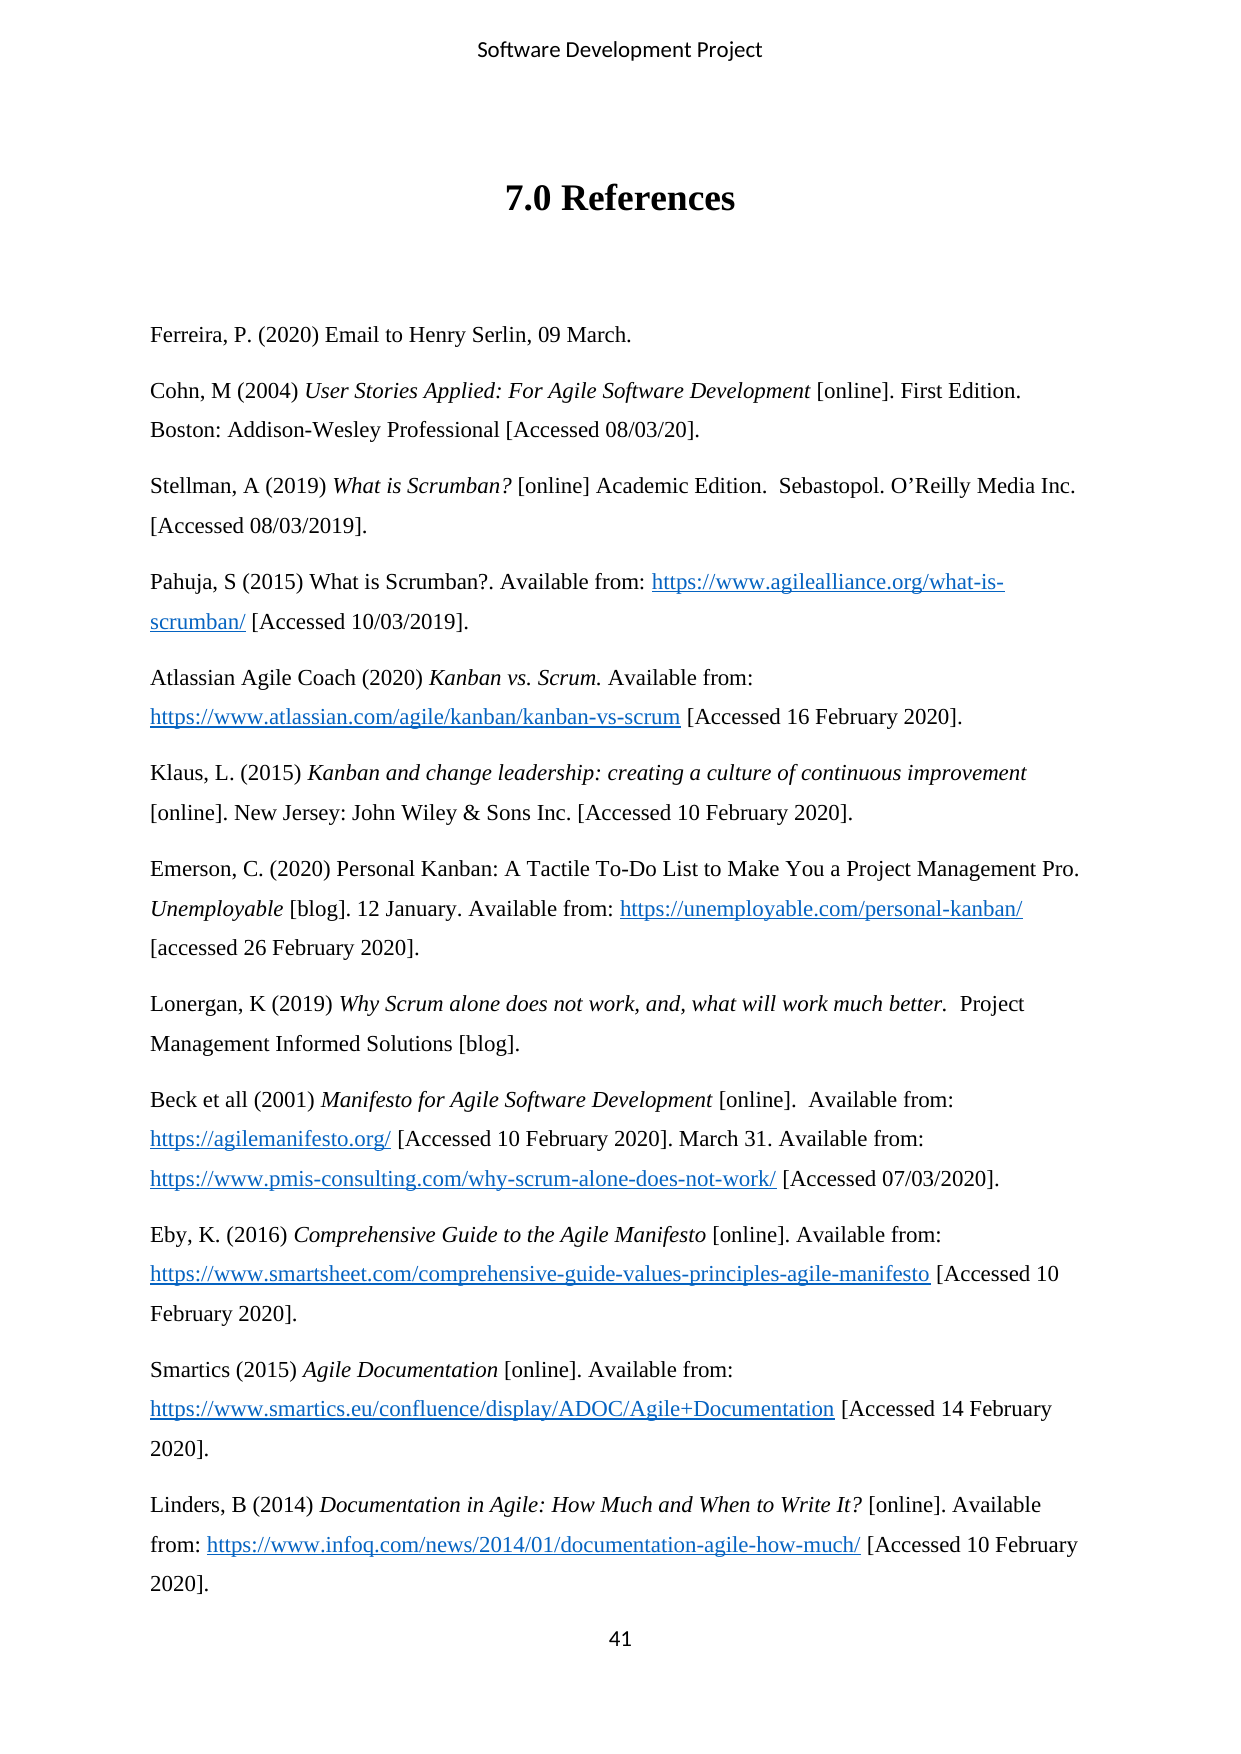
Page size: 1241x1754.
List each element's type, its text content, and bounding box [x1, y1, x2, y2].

text Ferreira, P. (2020) Email to Henry Serlin, 09 March. [150, 321, 1090, 347]
text Klaus, L. (2015) Kanban and change leadership: creating a culture of continuous improvement [online]. New Jersey: John Wiley & Sons Inc. [Accessed 10 February 2020]. [150, 759, 1090, 825]
text Lonergan, K (2019) Why Scrum alone does not work, and, what will work much better. Project Management Informed Solutions [blog]. [150, 990, 1090, 1056]
text Stellman, A (2019) What is Scrumban? [online] Academic Edition. Sebastopol. O’Reilly Media Inc. [Accessed 08/03/2019]. [150, 473, 1090, 538]
text Pahuja, S (2015) What is Scrumban?. Available from: https://www.agilealliance.org/what-is-scrumban/ [Accessed 10/03/2019]. [150, 568, 1090, 634]
text Emerson, C. (2020) Personal Kanban: A Tactile To-Do List to Make You a Project Management Pro. Unemployable [blog]. 12 January. Available from: https://unemployable.com/personal-kanban/ [accessed 26 February 2020]. [150, 855, 1090, 960]
text Beck et all (2001) Manifesto for Agile Software Development [online]. Available from: https://agilemanifesto.org/ [Accessed 10 February 2020]. March 31. Available from: https://www.pmis-consulting.com/why-scrum-alone-does-not-work/ [Accessed 07/03/2020]. [150, 1086, 1090, 1191]
text Atlassian Agile Coach (2020) Kanban vs. Scrum. Available from: https://www.atlassian.com/agile/kanban/kanban-vs-scrum [Accessed 16 February 2020]. [150, 664, 1090, 730]
text Linders, B (2014) Documentation in Agile: How Much and When to Write It? [online]. Available from: https://www.infoq.com/news/2014/01/documentation-agile-how-much/ [Accessed 10 February 2020]. [150, 1491, 1090, 1596]
text Cohn, M (2004) User Stories Applied: For Agile Software Development [online]. First Edition. Boston: Addison-Wesley Professional [Accessed 08/03/20]. [150, 377, 1090, 443]
subtitle 7.0 References [150, 175, 1090, 218]
text Eby, K. (2016) Comprehensive Guide to the Agile Manifesto [online]. Available from: https://www.smartsheet.com/comprehensive-guide-values-principles-agile-manifesto [Accessed 10 February 2020]. [150, 1221, 1090, 1326]
text Smartics (2015) Agile Documentation [online]. Available from: https://www.smartics.eu/confluence/display/ADOC/Agile+Documentation [Accessed 14 February 2020]. [150, 1356, 1090, 1461]
